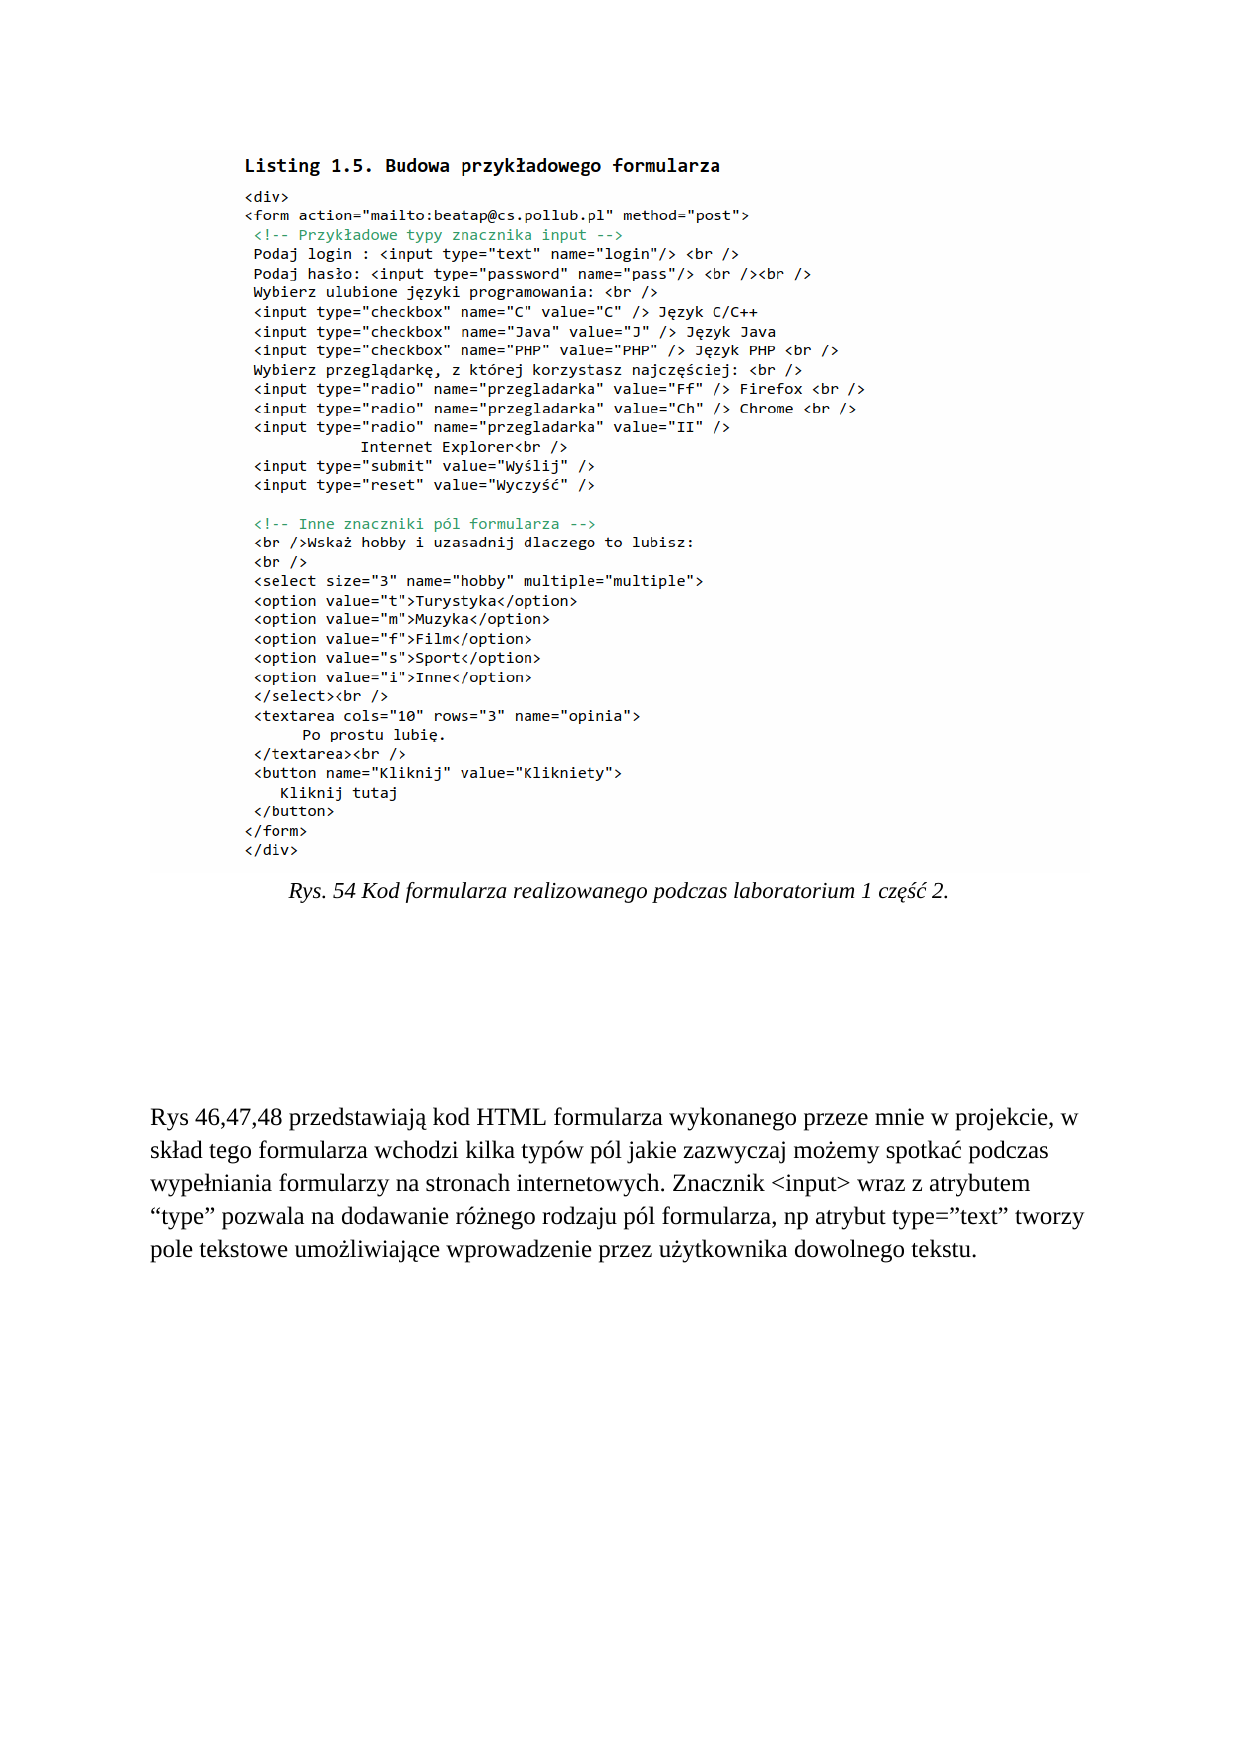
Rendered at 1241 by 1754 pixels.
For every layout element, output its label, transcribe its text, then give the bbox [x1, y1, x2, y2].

text Rys 46,47,48 przedstawiają kod HTML formularza wykonanego przeze mnie w projekcie, w skład tego formularza wchodzi kilka typów pól jakie zazwyczaj możemy spotkać podczas wypełniania formularzy na stronach internetowych. Znacznik <input> wraz z atrybutem “type” pozwala na dodawanie różnego rodzaju pól formularza, np atrybut type=”text” tworzy pole tekstowe umożliwiające wprowadzenie przez użytkownika dowolnego tekstu. [150, 1102, 1090, 1263]
picture [150, 150, 1091, 873]
text Rys. 54 Kod formularza realizowanego podczas laboratorium 1 część 2. [150, 877, 1090, 903]
